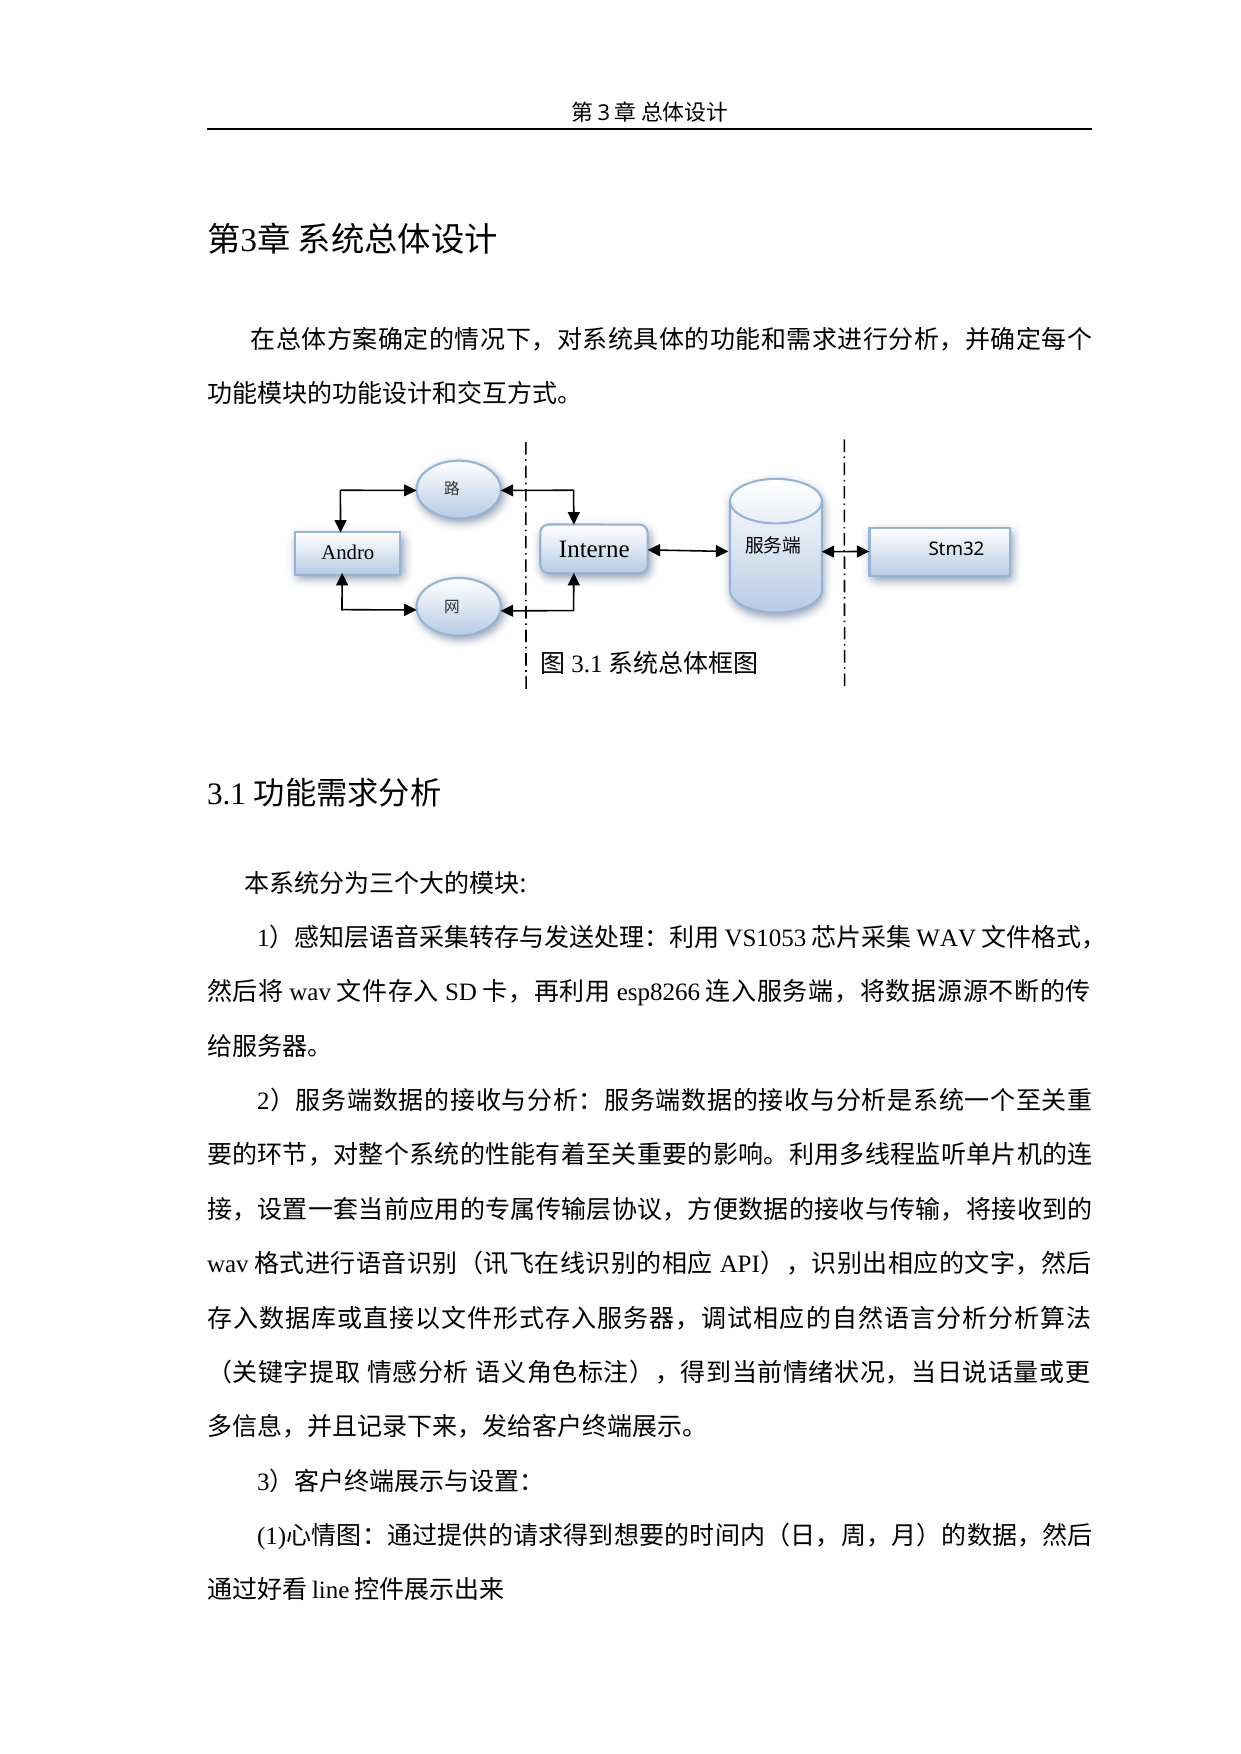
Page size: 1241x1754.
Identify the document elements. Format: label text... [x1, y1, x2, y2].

list 图 3.1 系统总体框图 [207, 644, 1092, 680]
list 本系统分为三个大的模块: [244, 863, 1092, 899]
subtitle 3.1 功能需求分析 [207, 768, 1092, 813]
list 感知层语音采集转存与发送处理：利用VS1053芯片采集WAV文件格式， [207, 917, 1092, 954]
list 在总体方案确定的情况下，对系统具体的功能和需求进行分析，并确定每个功能模块的功能设计和交互方式。 [207, 319, 1092, 410]
text (1)心情图：通过提供的请求得到想要的时间内（日，周，月）的数据，然后通过好看line控件展示出来 [207, 1516, 1092, 1606]
text 2）服务端数据的接收与分析：服务端数据的接收与分析是系统一个至关重要的环节，对整个系统的性能有着至关重要的影响。利用多线程监听单片机的连接，设置一套当前应用的专属传输层协议，方便数据的接收与传输，将接收到的wav格式进行语音识别（讯飞在线识别的相应API），识别出相应的文字，然后存入数据库或直接以文件形式存入服务器，调试相应的自然语言分析分析算法（关键字提取 情感分析 语义角色标注），得到当前情绪状况，当日说话量或更多信息，并且记录下来，发给客户终端展示。 [207, 1081, 1092, 1443]
text 3）客户终端展示与设置： [207, 1461, 1092, 1497]
list 然后将wav文件存入SD卡，再利用esp8266连入服务端，将数据源源不断的传给服务器。 [207, 972, 1092, 1062]
subtitle 系统总体设计 [207, 213, 1092, 261]
